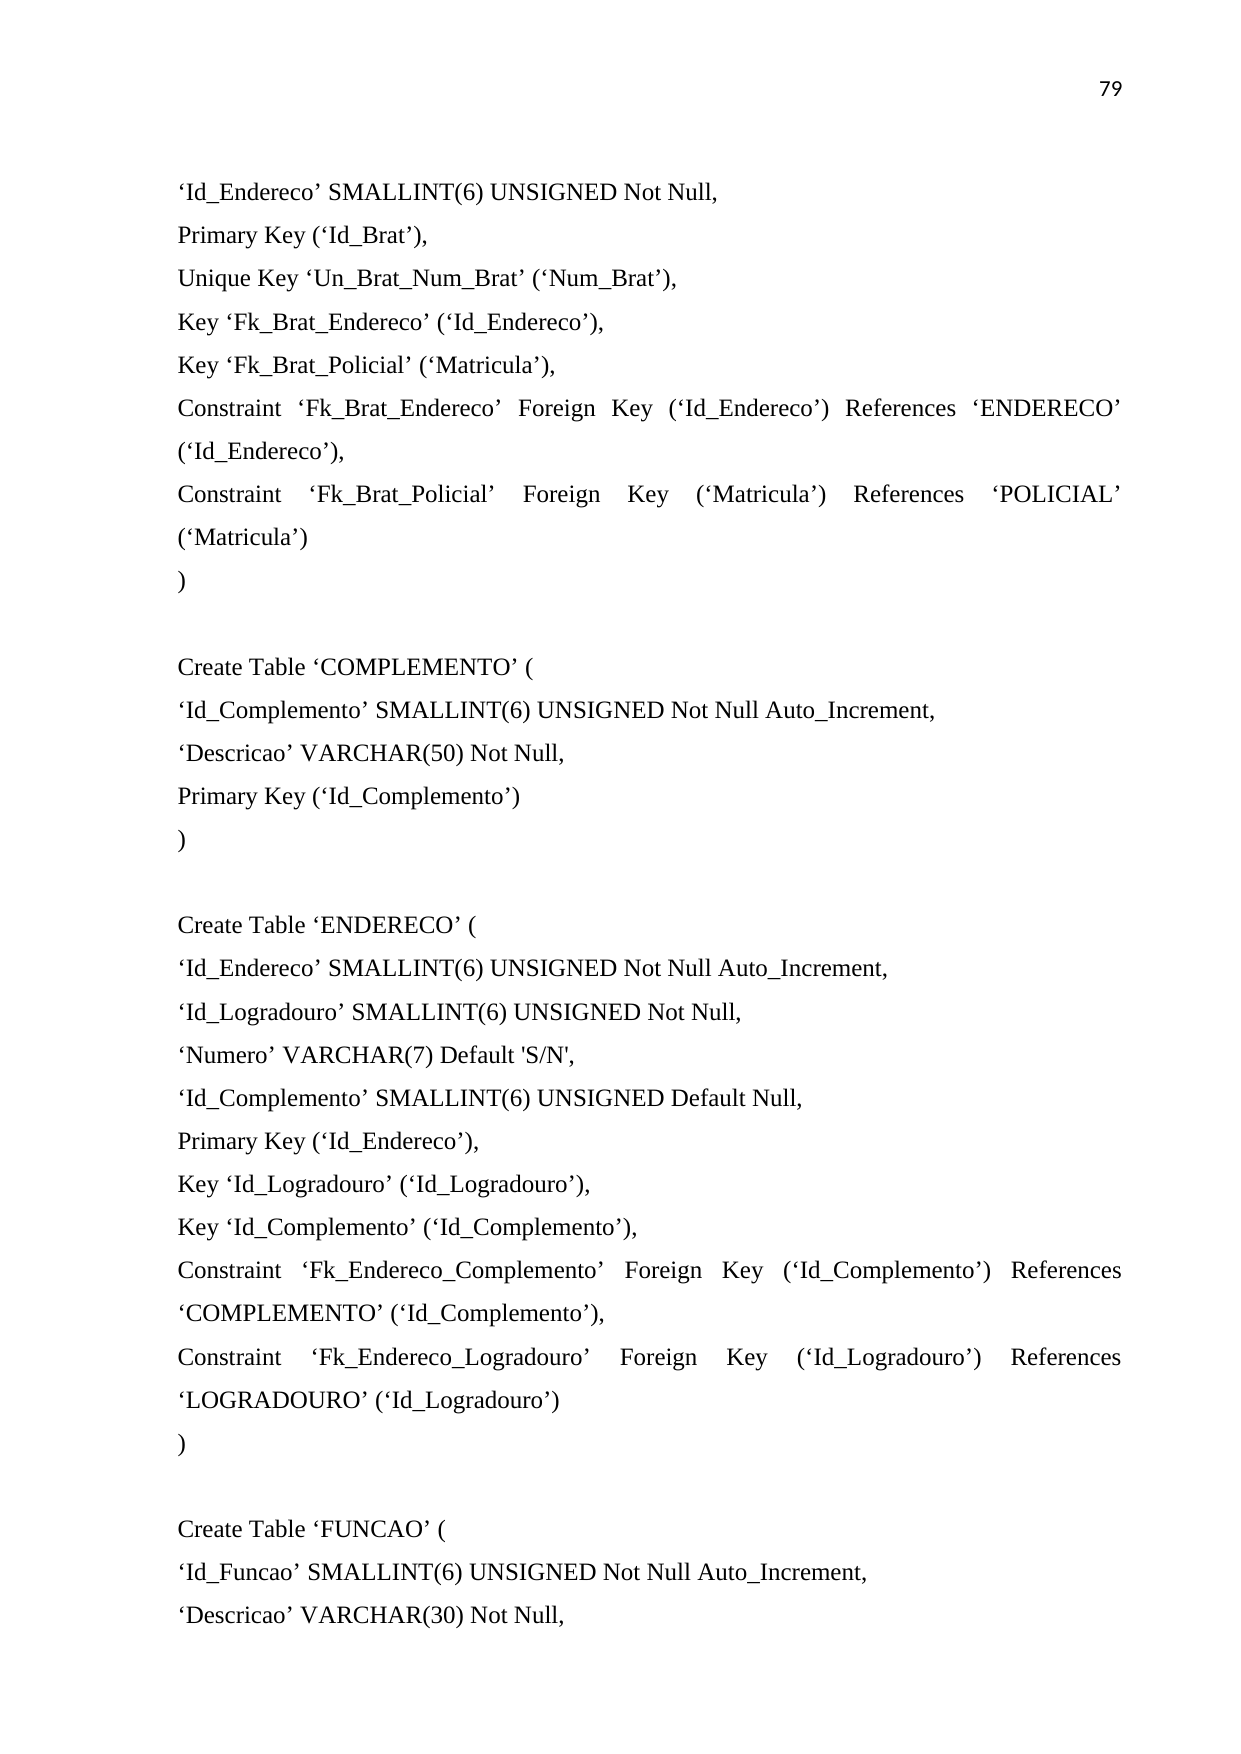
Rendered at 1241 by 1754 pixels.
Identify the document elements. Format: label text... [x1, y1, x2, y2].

text ) [177, 1428, 1122, 1457]
text Primary Key (‘Id_Endereco’), [177, 1126, 1122, 1155]
text Primary Key (‘Id_Complemento’) [177, 781, 1122, 810]
text ‘Id_Logradouro’ SMALLINT(6) UNSIGNED Not Null, [177, 997, 1122, 1025]
text Key ‘Id_Complemento’ (‘Id_Complemento’), [177, 1212, 1122, 1241]
text Create Table ‘FUNCAO’ ( [177, 1514, 1122, 1543]
text Create Table ‘COMPLEMENTO’ ( [177, 652, 1122, 680]
text Constraint ‘Fk_Brat_Policial’ Foreign Key (‘Matricula’) References ‘POLICIAL’ (‘Matricula’) [177, 479, 1122, 551]
text ‘Descricao’ VARCHAR(50) Not Null, [177, 738, 1122, 767]
text ‘Id_Endereco’ SMALLINT(6) UNSIGNED Not Null, [177, 177, 1122, 206]
text ) [177, 565, 1122, 594]
text ‘Descricao’ VARCHAR(30) Not Null, [177, 1600, 1122, 1629]
text Constraint ‘Fk_Endereco_Complemento’ Foreign Key (‘Id_Complemento’) References ‘COMPLEMENTO’ (‘Id_Complemento’), [177, 1255, 1122, 1327]
text Create Table ‘ENDERECO’ ( [177, 910, 1122, 939]
text ‘Id_Funcao’ SMALLINT(6) UNSIGNED Not Null Auto_Increment, [177, 1557, 1122, 1586]
text Constraint ‘Fk_Endereco_Logradouro’ Foreign Key (‘Id_Logradouro’) References ‘LOGRADOURO’ (‘Id_Logradouro’) [177, 1342, 1122, 1413]
text Unique Key ‘Un_Brat_Num_Brat’ (‘Num_Brat’), [177, 263, 1122, 292]
text ‘Id_Complemento’ SMALLINT(6) UNSIGNED Not Null Auto_Increment, [177, 695, 1122, 723]
text Key ‘Fk_Brat_Policial’ (‘Matricula’), [177, 350, 1122, 378]
text ) [177, 824, 1122, 853]
text Constraint ‘Fk_Brat_Endereco’ Foreign Key (‘Id_Endereco’) References ‘ENDERECO’ (‘Id_Endereco’), [177, 393, 1122, 465]
text Key ‘Id_Logradouro’ (‘Id_Logradouro’), [177, 1169, 1122, 1198]
text Key ‘Fk_Brat_Endereco’ (‘Id_Endereco’), [177, 307, 1122, 335]
text ‘Numero’ VARCHAR(7) Default 'S/N', [177, 1040, 1122, 1068]
text ‘Id_Endereco’ SMALLINT(6) UNSIGNED Not Null Auto_Increment, [177, 953, 1122, 982]
text ‘Id_Complemento’ SMALLINT(6) UNSIGNED Default Null, [177, 1083, 1122, 1112]
text Primary Key (‘Id_Brat’), [177, 220, 1122, 249]
